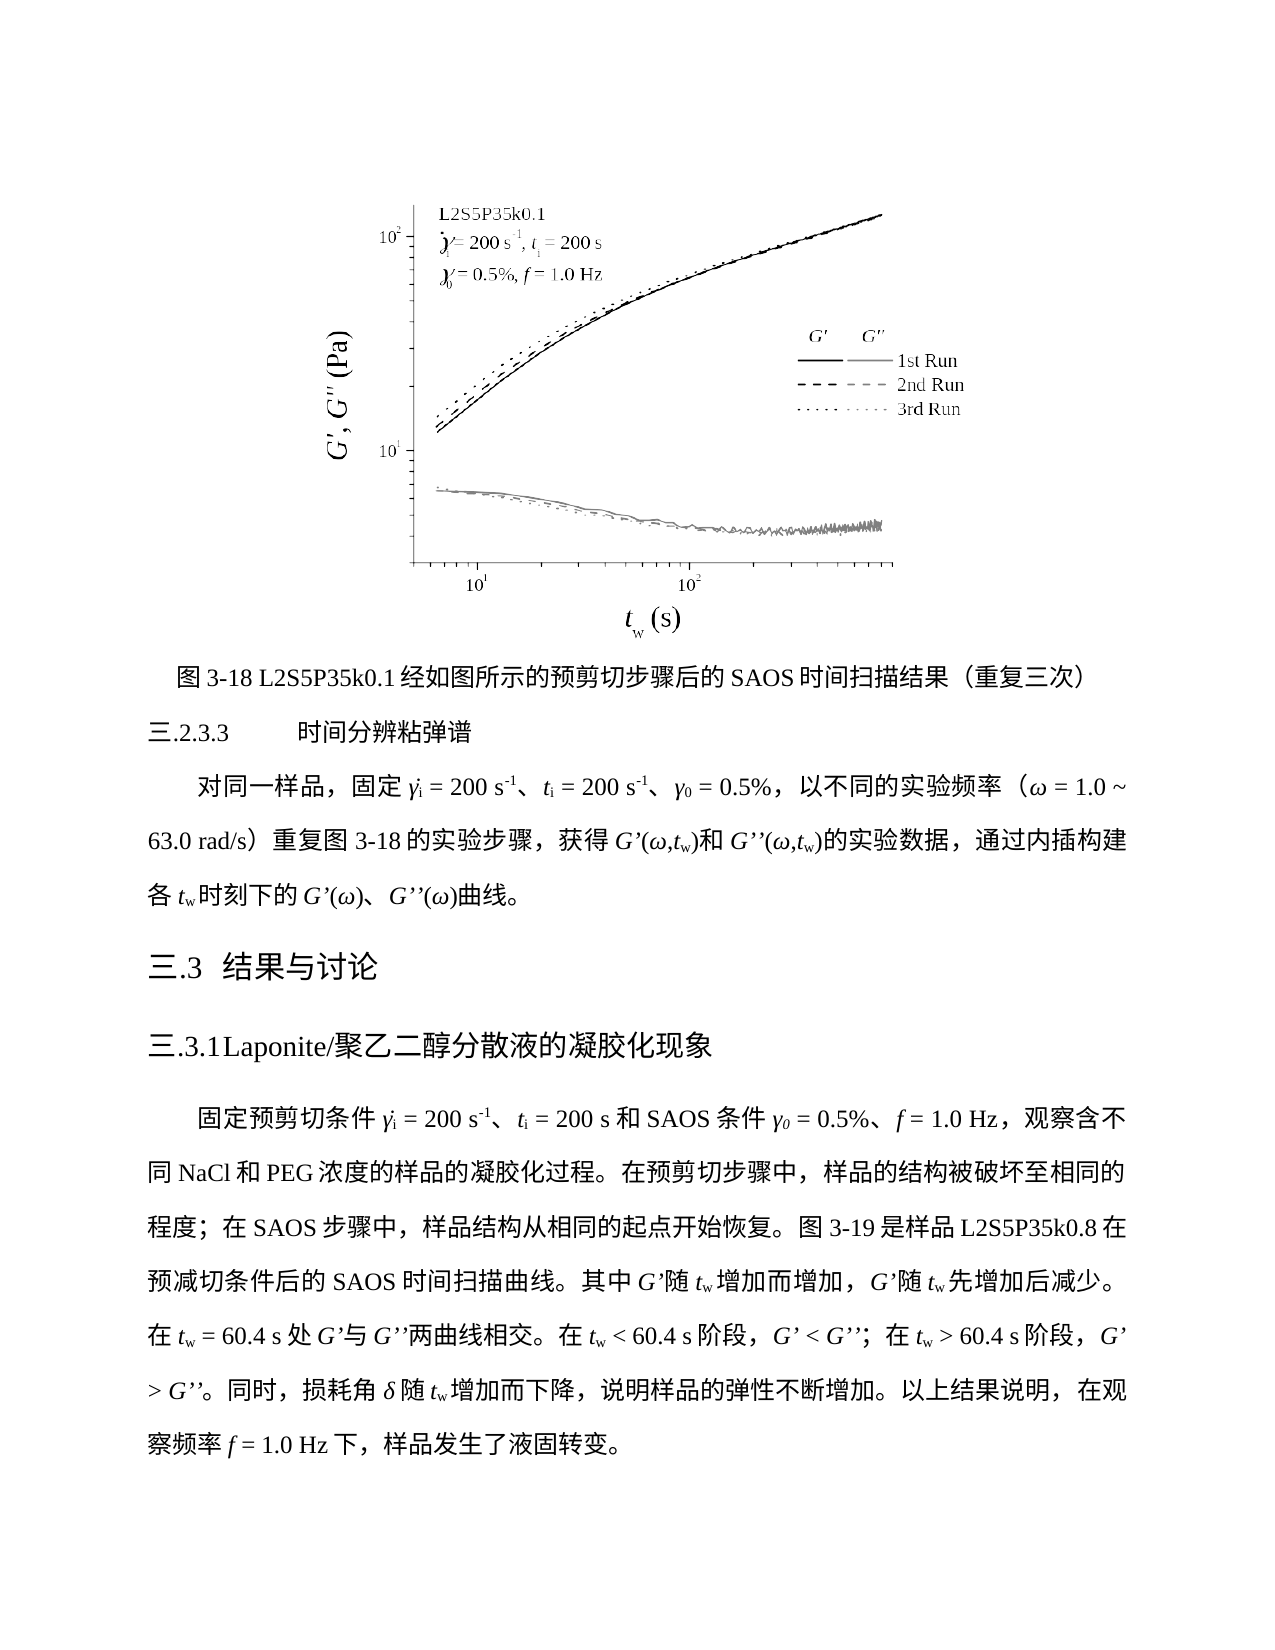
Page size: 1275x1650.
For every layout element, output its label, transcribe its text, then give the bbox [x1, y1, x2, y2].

subtitle Laponite/聚乙二醇分散液的凝胶化现象 [148, 1022, 1127, 1065]
subtitle 结果与讨论 [148, 942, 1127, 987]
subtitle 时间分辨粘弹谱 [148, 712, 1127, 748]
